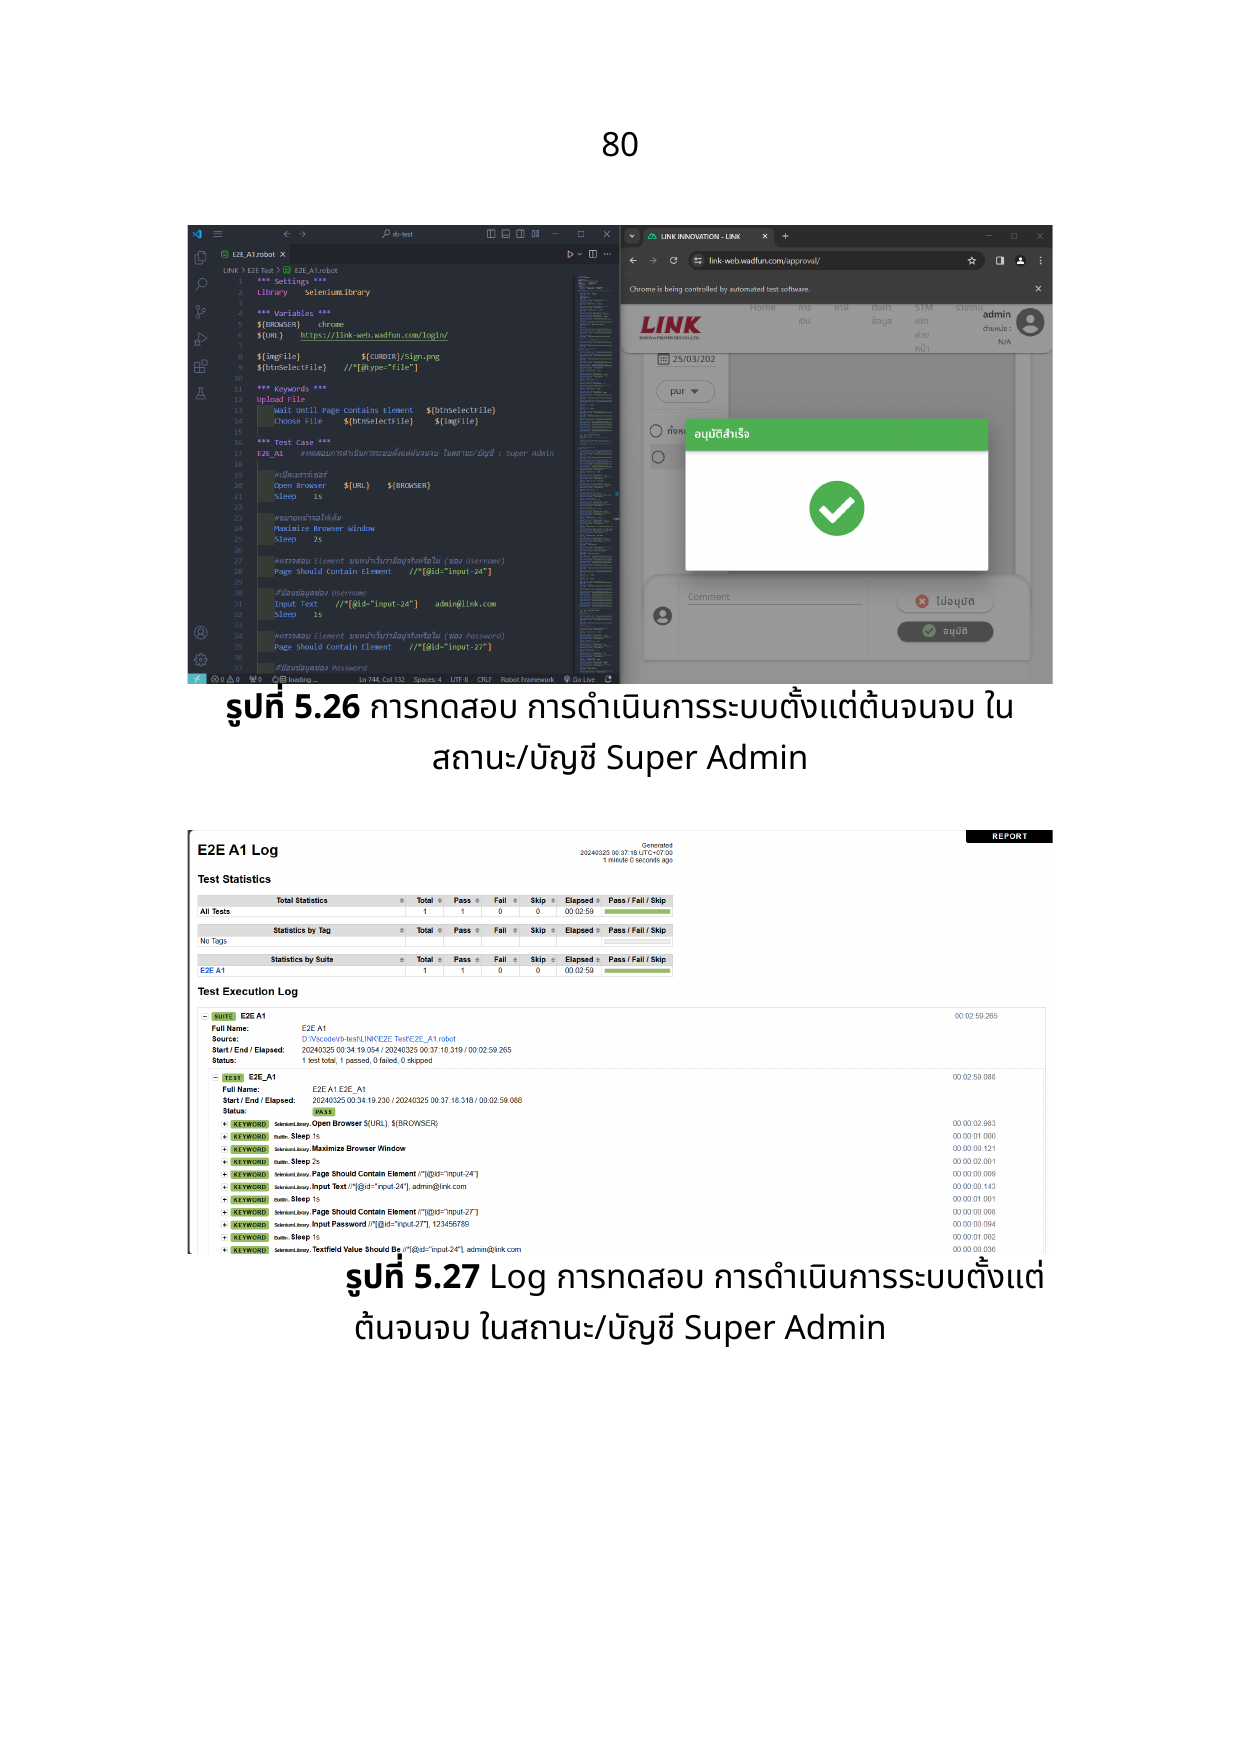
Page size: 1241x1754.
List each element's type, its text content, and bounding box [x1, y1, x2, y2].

text รูปที่ 5.27 Log การทดสอบ การดำเนินการระบบตั้งแต่ต้นจนจบ ในสถานะ/บัญชี Super Admin [187, 1254, 1053, 1354]
picture [187, 830, 1053, 1254]
picture [187, 225, 1053, 684]
text รูปที่ 5.26 การทดสอบ การดำเนินการระบบตั้งแต่ต้นจนจบ ในสถานะ/บัญชี Super Admin [187, 684, 1053, 784]
